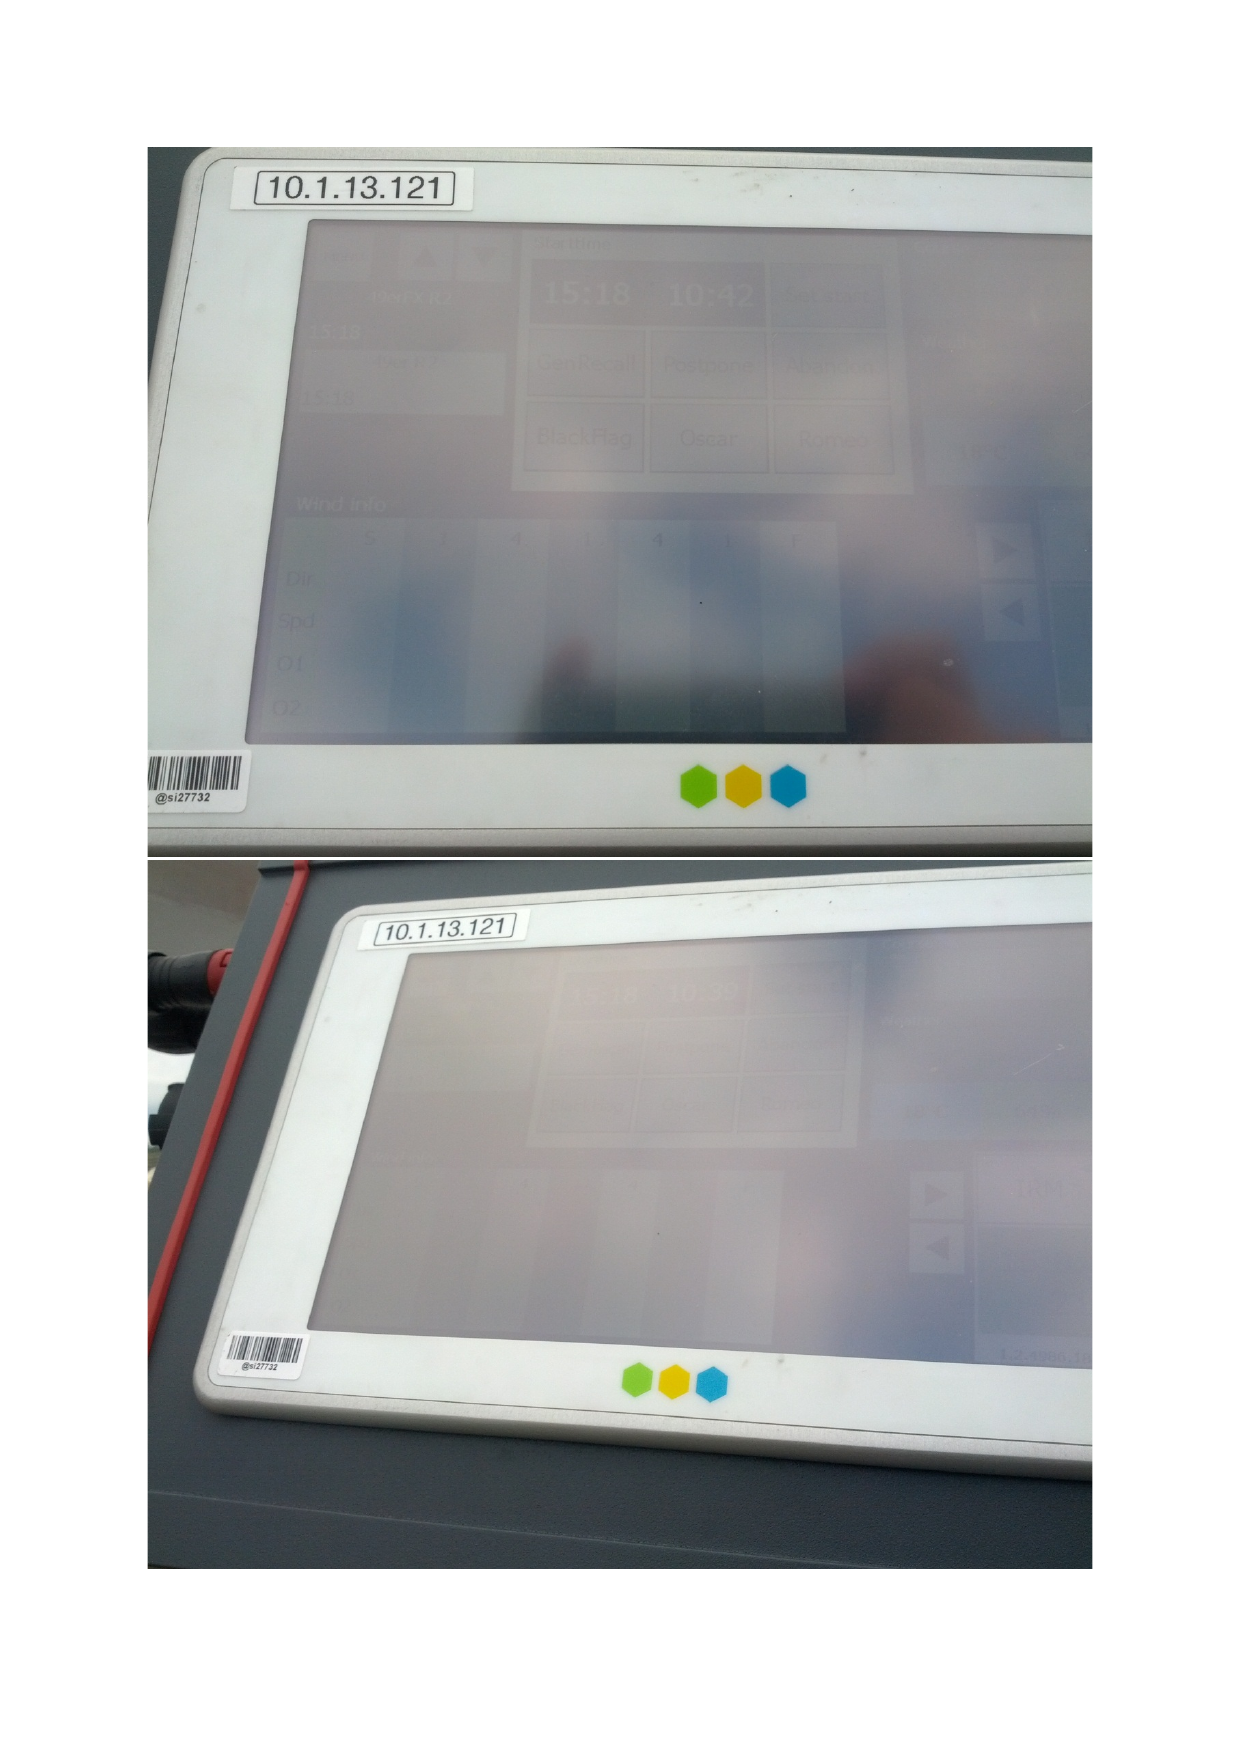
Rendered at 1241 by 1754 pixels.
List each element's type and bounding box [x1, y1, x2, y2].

picture [147, 147, 1093, 857]
picture [147, 860, 1093, 1569]
